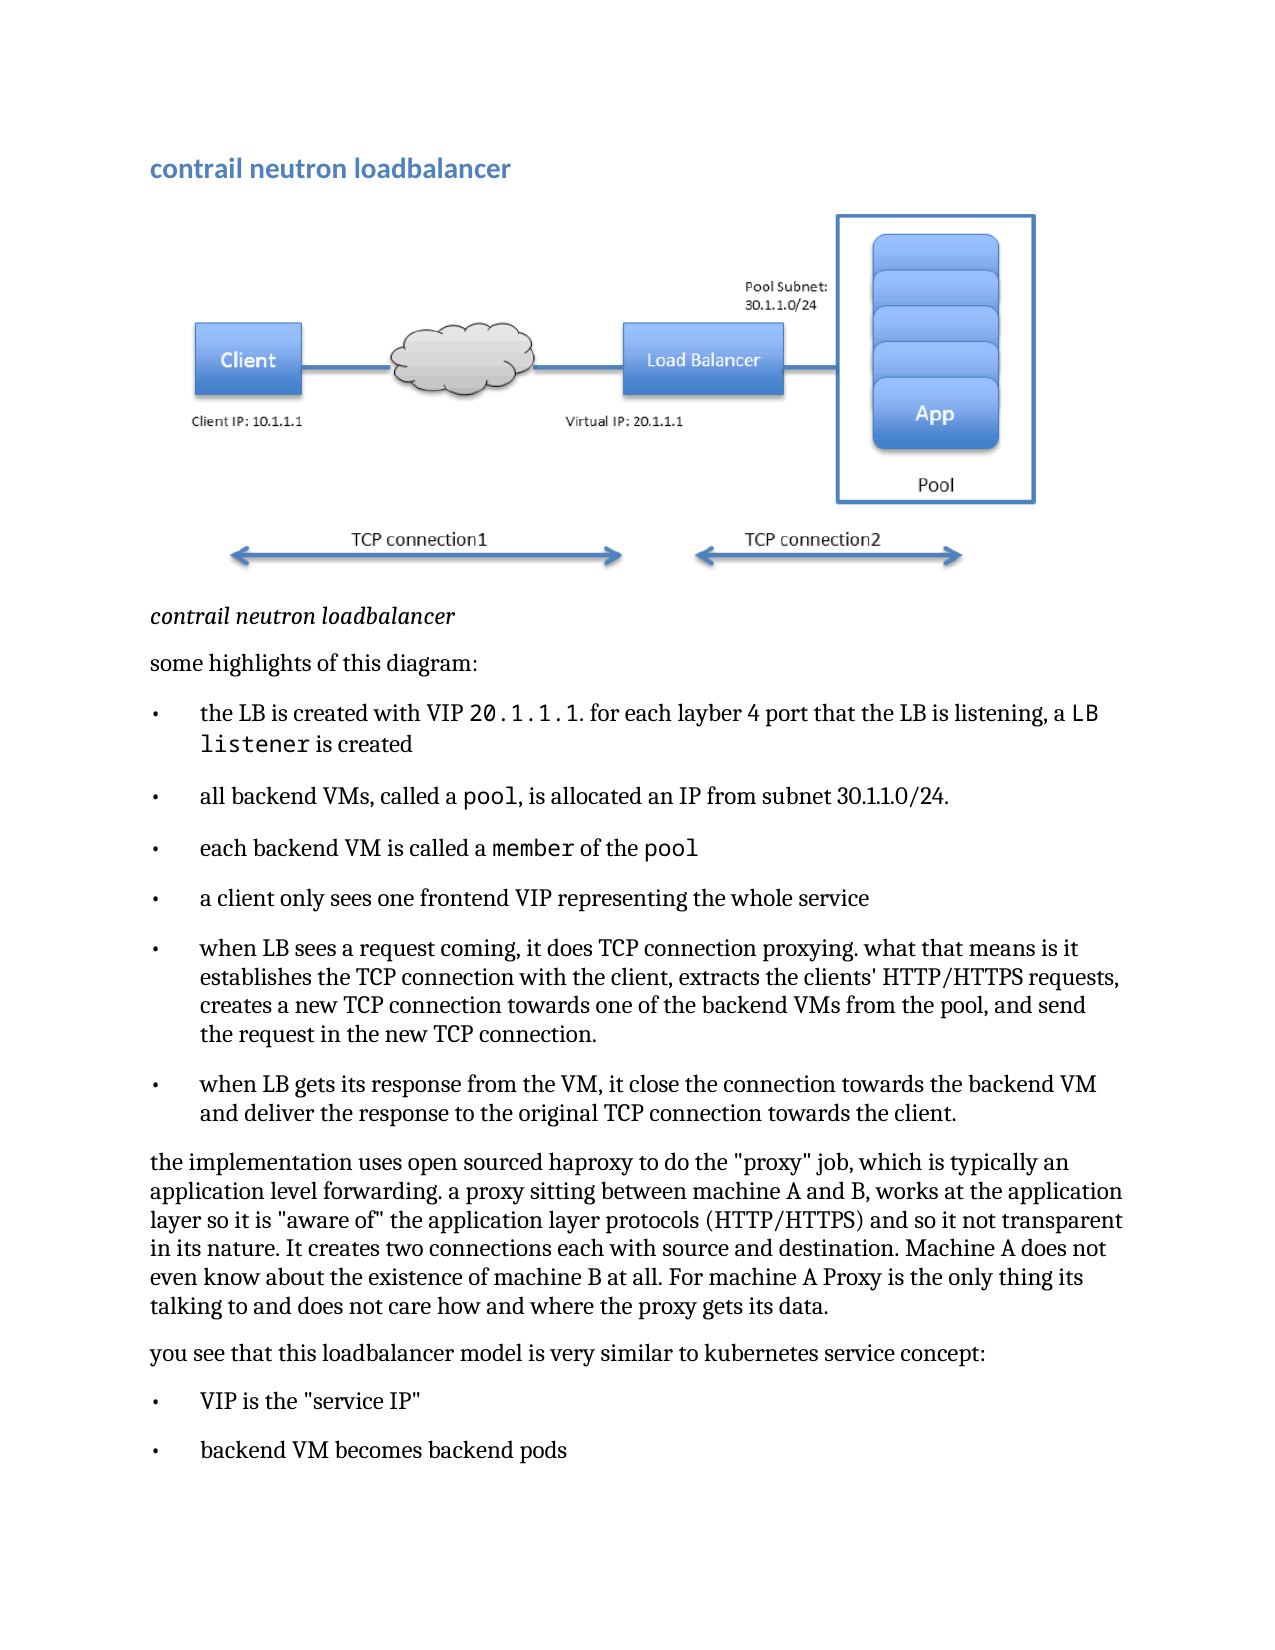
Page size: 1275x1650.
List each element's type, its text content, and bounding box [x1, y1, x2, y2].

text you see that this loadbalancer model is very similar to kubernetes service concept: [150, 1339, 1125, 1368]
picture [168, 185, 1044, 581]
text some highlights of this diagram: [150, 649, 1125, 678]
list when LB sees a request coming, it does TCP connection proxying. what that means is it establishes the TCP connection with the client, extracts the clients' HTTP/HTTPS requests, creates a new TCP connection towards one of the backend VMs from the pool, and send the request in the new TCP connection. [150, 934, 1125, 1049]
text the implementation uses open sourced haproxy to do the "proxy" job, which is typically an application level forwarding. a proxy sitting between machine A and B, works at the application layer so it is "aware of" the application layer protocols (HTTP/HTTPS) and so it not transparent in its nature. It creates two connections each with source and destination. Machine A does not even know about the existence of machine B at all. For machine A Proxy is the only thing its talking to and does not care how and where the proxy gets its data. [150, 1148, 1125, 1321]
list VIP is the "service IP" [150, 1387, 1125, 1416]
list when LB gets its response from the VM, it close the connection towards the backend VM and deliver the response to the original TCP connection towards the client. [150, 1070, 1125, 1127]
text contrail neutron loadbalancer [150, 602, 1125, 631]
subtitle contrail neutron loadbalancer [150, 150, 1125, 186]
list the LB is created with VIP 20.1.1.1. for each layber 4 port that the LB is listening, a LB listener is created [150, 697, 1125, 759]
list each backend VM is called a member of the pool [150, 832, 1125, 863]
list backend VM becomes backend pods [150, 1436, 1125, 1465]
list a client only sees one frontend VIP representing the whole service [150, 884, 1125, 913]
list all backend VMs, called a pool, is allocated an IP from subnet 30.1.1.0/24. [150, 780, 1125, 811]
